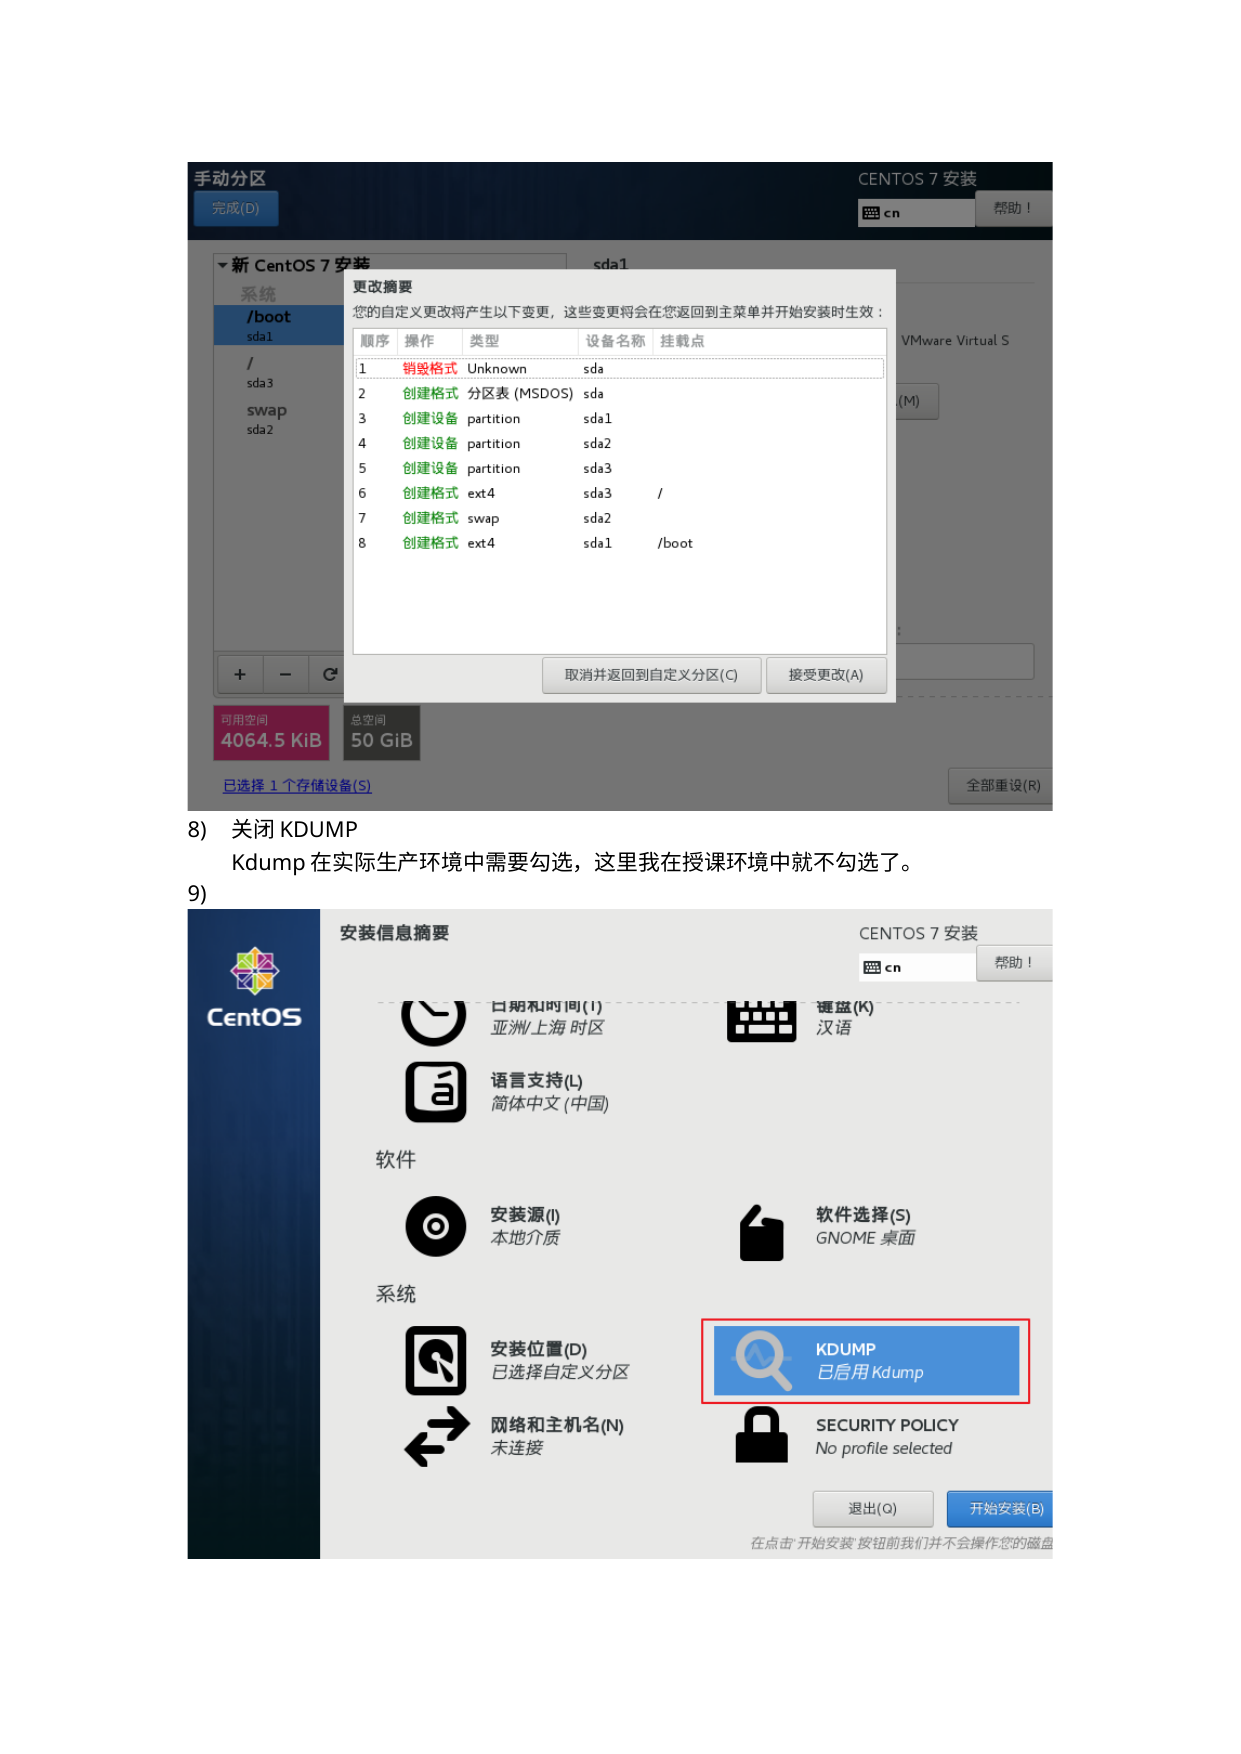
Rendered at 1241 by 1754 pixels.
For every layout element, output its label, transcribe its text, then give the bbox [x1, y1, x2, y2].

picture [187, 162, 1053, 811]
list 关闭KDUMP [187, 812, 1053, 844]
picture [187, 909, 1053, 1559]
list Kdump在实际生产环境中需要勾选，这里我在授课环境中就不勾选了。 [231, 844, 1053, 877]
